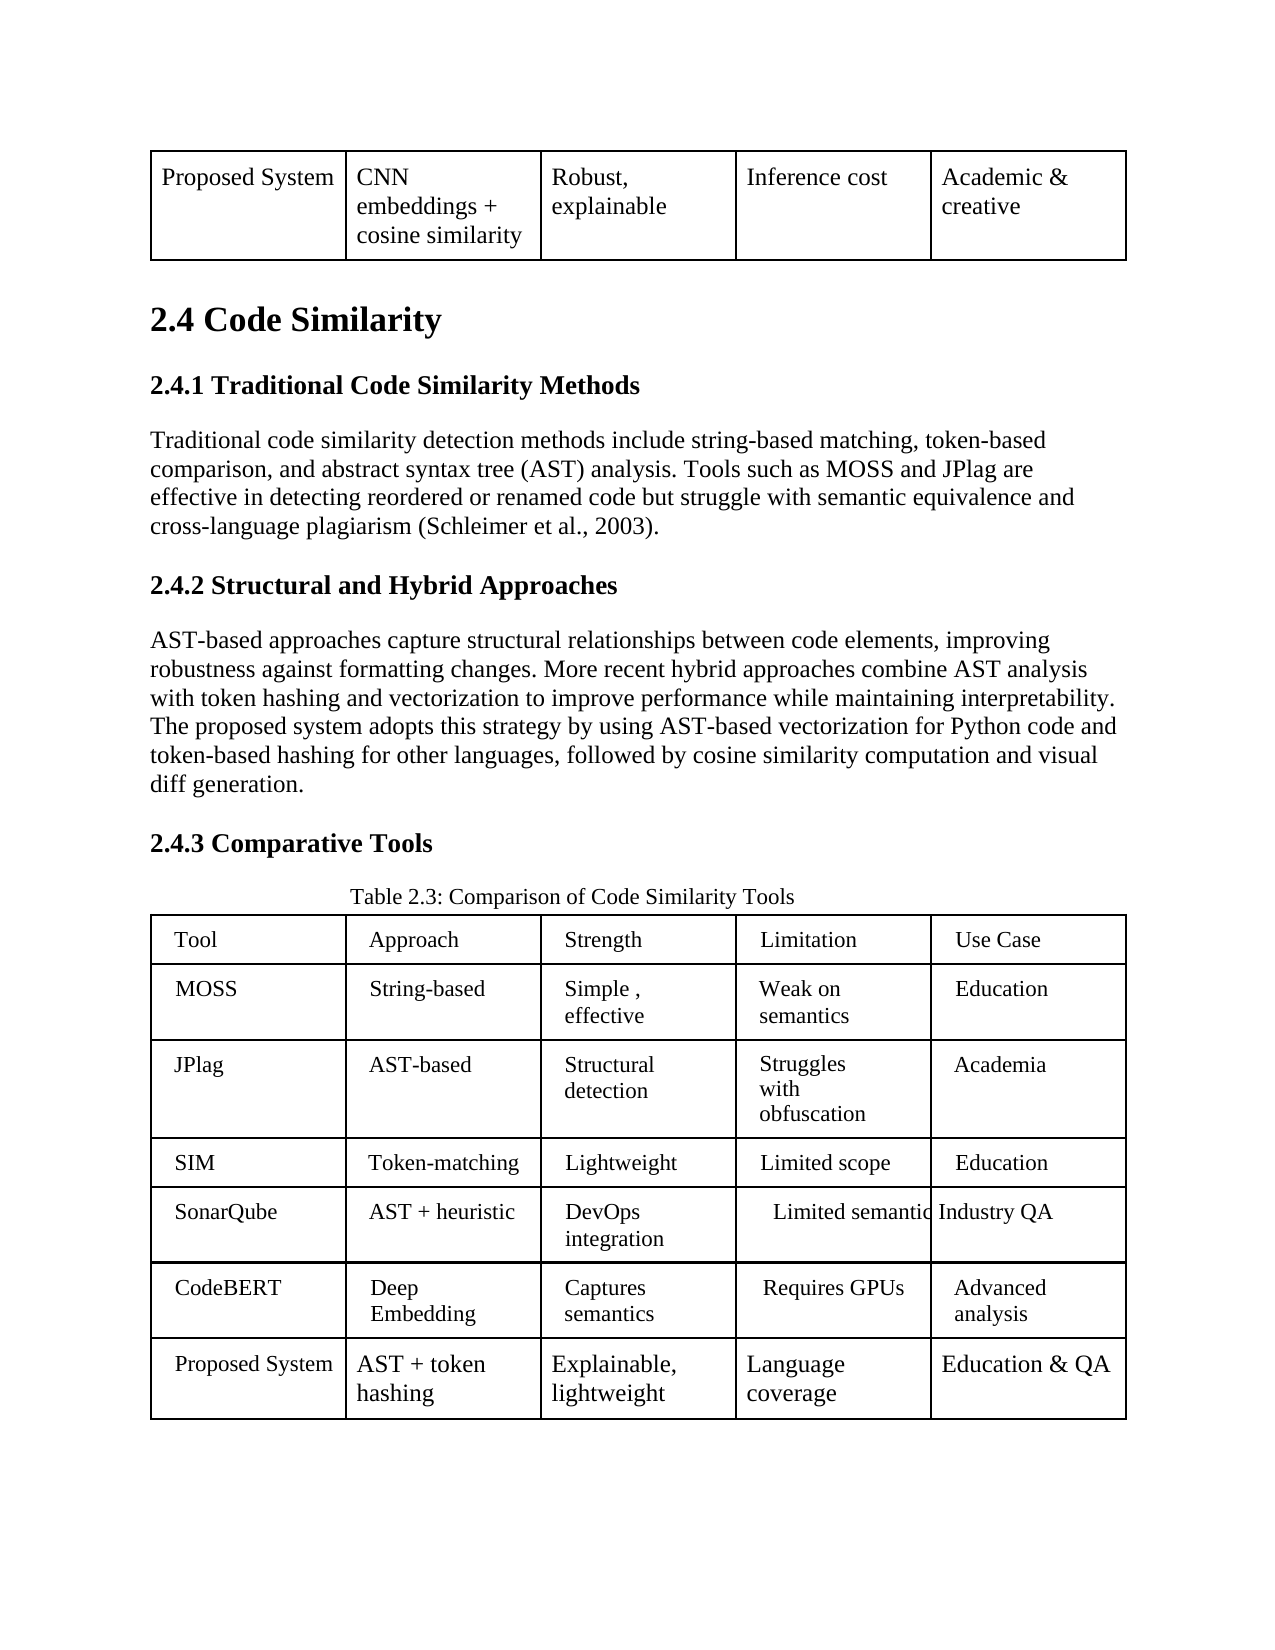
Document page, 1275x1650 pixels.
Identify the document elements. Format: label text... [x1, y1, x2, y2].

table_cell Captures semantics [542, 1264, 735, 1337]
table_cell Language coverage [737, 1339, 930, 1417]
table_cell SIM [152, 1139, 345, 1186]
table_cell Limited semantic Industry QA [737, 1188, 930, 1261]
table_cell Structural detection [542, 1041, 735, 1137]
table_cell Token-matching [347, 1139, 540, 1186]
table_cell CNN embeddings + cosine similarity [347, 152, 540, 259]
table_cell CodeBERT [152, 1264, 345, 1337]
subtitle 2.4.3 Comparative Tools [150, 827, 1125, 858]
table_cell [932, 1188, 1125, 1261]
table_cell Explainable, lightweight [542, 1339, 735, 1417]
table_cell Weak on semantics [737, 965, 930, 1038]
table_header Strength [542, 916, 735, 963]
table_cell Proposed System [152, 152, 345, 259]
table_cell Academia [932, 1041, 1125, 1137]
table_header Limitation [737, 916, 930, 963]
text AST-based approaches capture structural relationships between code elements, improving robustness against formatting changes. More recent hybrid approaches combine AST analysis with token hashing and vectorization to improve performance while maintaining interpretability. The proposed system adopts this strategy by using AST-based vectorization for Python code and token-based hashing for other languages, followed by cosine similarity computation and visual diff generation. [150, 625, 1125, 798]
subtitle 2.4.1 Traditional Code Similarity Methods [150, 369, 1125, 400]
table_cell Requires GPUs [737, 1264, 930, 1337]
table_header Tool [152, 916, 345, 963]
table_cell Robust, explainable [542, 152, 735, 259]
table_cell JPlag [152, 1041, 345, 1137]
text Traditional code similarity detection methods include string-based matching, token-based comparison, and abstract syntax tree (AST) analysis. Tools such as MOSS and JPlag are effective in detecting reordered or renamed code but struggle with semantic equivalence and cross-language plagiarism (Schleimer et al., 2003). [150, 425, 1125, 540]
table_cell DevOps integration [542, 1188, 735, 1261]
table_cell AST + heuristic [347, 1188, 540, 1261]
table_header Approach [347, 916, 540, 963]
table_cell String-based [347, 965, 540, 1038]
table_cell MOSS [152, 965, 345, 1038]
table_cell AST + token hashing [347, 1339, 540, 1417]
table_cell Education & QA [932, 1339, 1125, 1417]
table_cell Limited scope [737, 1139, 930, 1186]
table_cell Proposed System [152, 1339, 345, 1417]
table_cell Simple , effective [542, 965, 735, 1038]
table_cell Education [932, 1139, 1125, 1186]
table_cell SonarQube [152, 1188, 345, 1261]
table_header Use Case [932, 916, 1125, 963]
table_cell Advanced analysis [932, 1264, 1125, 1337]
table_cell Lightweight [542, 1139, 735, 1186]
table_cell Deep Embedding [347, 1264, 540, 1337]
subtitle 2.4.2 Structural and Hybrid Approaches [150, 569, 1125, 600]
text Table 2.3: Comparison of Code Similarity Tools [150, 883, 1125, 909]
subtitle 2.4 Code Similarity [150, 299, 1125, 339]
table_cell Inference cost [737, 152, 930, 259]
table_cell AST-based [347, 1041, 540, 1137]
table_cell Struggles with obfuscation [737, 1041, 930, 1137]
table_cell Education [932, 965, 1125, 1038]
table_cell Academic & creative [932, 152, 1125, 259]
